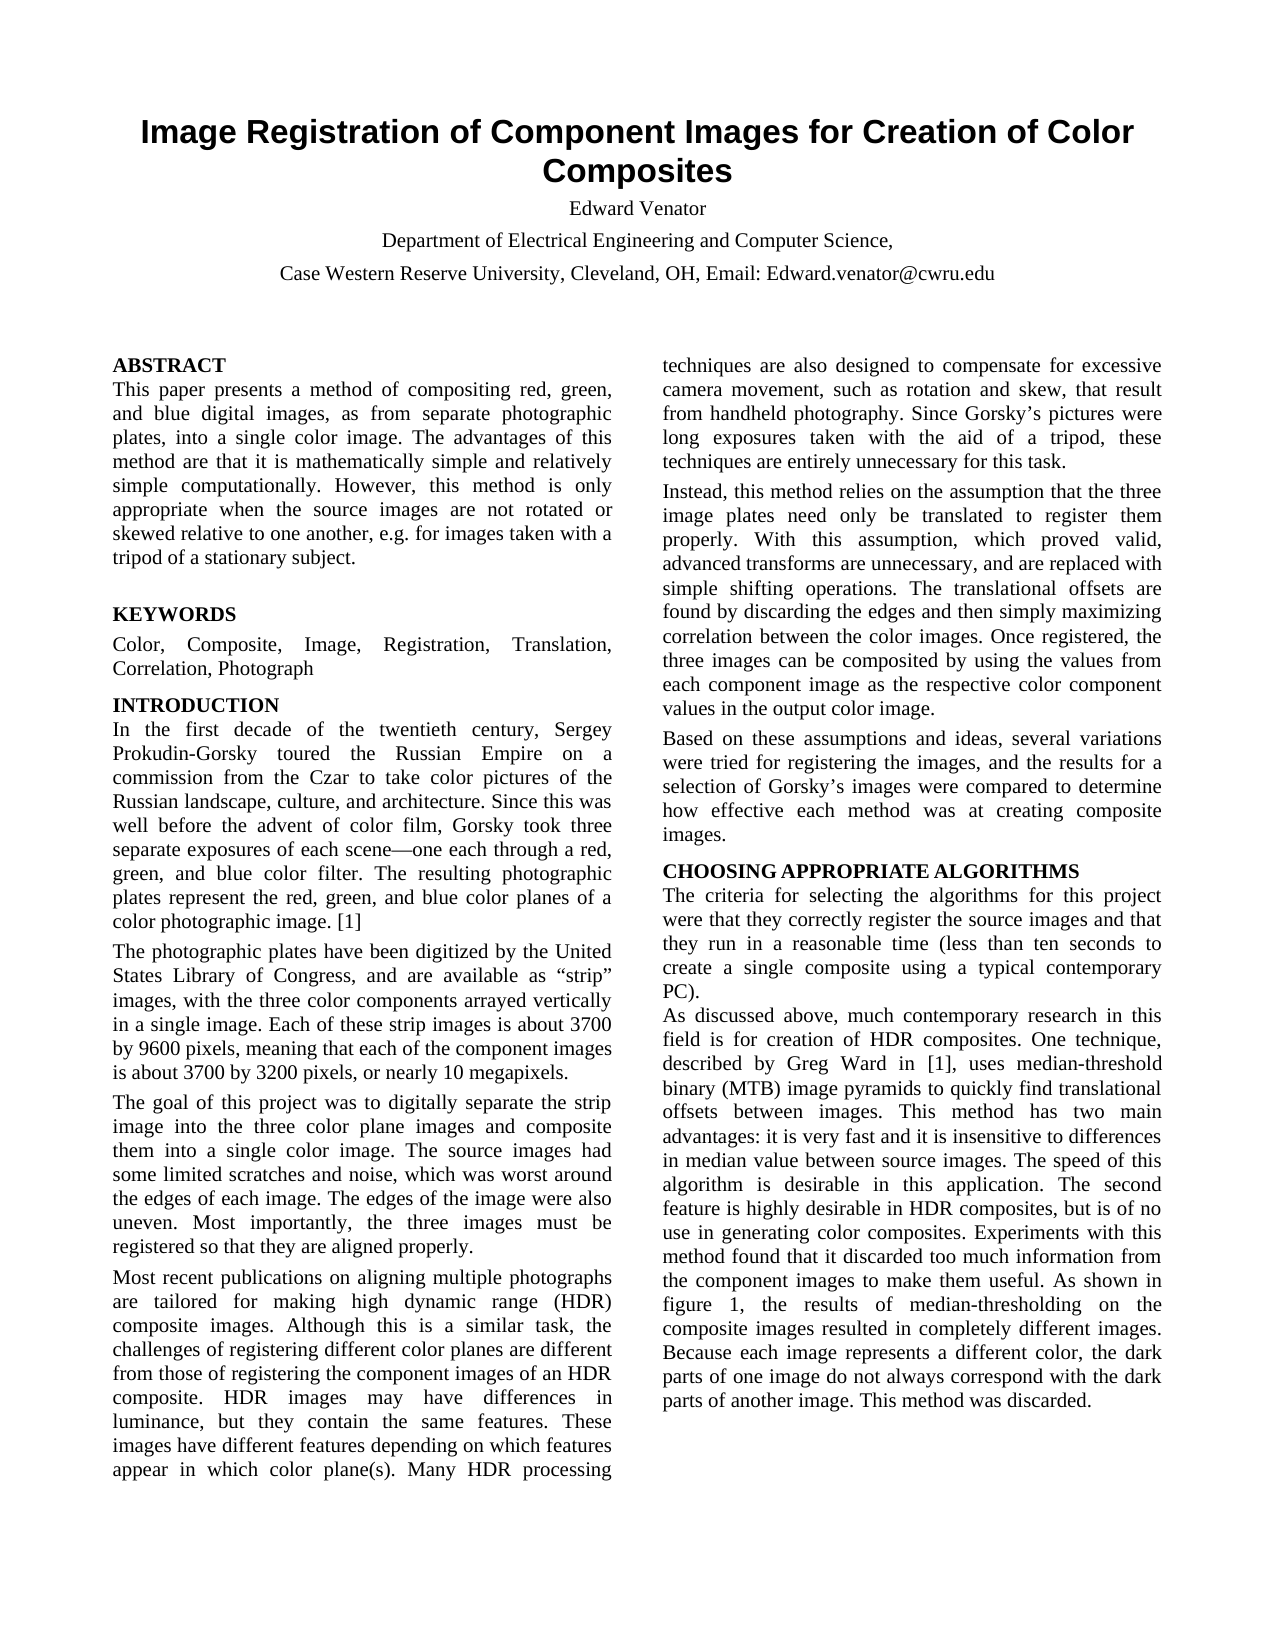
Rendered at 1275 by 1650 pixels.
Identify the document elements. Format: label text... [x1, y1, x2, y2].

text Based on these assumptions and ideas, several variations were tried for registering the images, and the results for a selection of Gorsky’s images were compared to determine how effective each method was at creating composite images. [662, 726, 1162, 846]
title Image Registration of Component Images for Creation of Color Composites [112, 112, 1162, 189]
text The criteria for selecting the algorithms for this project were that they correctly register the source images and that they run in a reasonable time (less than ten seconds to create a single composite using a typical contemporary PC). [662, 883, 1162, 1003]
text Department of Electrical Engineering and Computer Science, [112, 228, 1162, 252]
text As discussed above, much contemporary research in this field is for creation of HDR composites. One technique, described by Greg Ward in , uses median-threshold binary (MTB) image pyramids to quickly find translational offsets between images. This method has two main advantages: it is very fast and it is insensitive to differences in median value between source images. The speed of this algorithm is desirable in this application. The second feature is highly desirable in HDR composites, but is of no use in generating color composites. Experiments with this method found that it discarded too much information from the component images to make them useful. As shown in figure 1, the results of median-thresholding on the composite images resulted in completely different images. Because each image represents a different color, the dark parts of one image do not always correspond with the dark parts of another image. This method was discarded. [662, 1003, 1162, 1412]
text In the first decade of the twentieth century, Sergey Prokudin-Gorsky toured the Russian Empire on a commission from the Czar to take color pictures of the Russian landscape, culture, and architecture. Since this was well before the advent of color film, Gorsky took three separate exposures of each scene—one each through a red, green, and blue color filter. The resulting photographic plates represent the red, green, and blue color planes of a color photographic image. [112, 717, 613, 933]
text This paper presents a method of compositing red, green, and blue digital images, as from separate photographic plates, into a single color image. The advantages of this method are that it is mathematically simple and relatively simple computationally. However, this method is only appropriate when the source images are not rotated or skewed relative to one another, e.g. for images taken with a tripod of a stationary subject. [112, 377, 613, 569]
list Keywords [112, 602, 613, 626]
text Edward Venator [112, 196, 1162, 220]
subtitle INTRODUCTION [112, 692, 613, 717]
text The goal of this project was to digitally separate the strip image into the three color plane images and composite them into a single color image. The source images had some limited scratches and noise, which was worst around the edges of each image. The edges of the image were also uneven. Most importantly, the three images must be registered so that they are aligned properly. [112, 1090, 613, 1258]
text Most recent publications on aligning multiple photographs are tailored for making high dynamic range (HDR) composite images. Although this is a similar task, the challenges of registering different color planes are different from those of registering the component images of an HDR composite. HDR images may have differences in luminance, but they contain the same features. These images have different features depending on which features appear in which color plane(s). Many HDR processing techniques are also designed to compensate for excessive camera movement, such as rotation and skew, that result from handheld photography. Since Gorsky’s pictures were long exposures taken with the aid of a tripod, these techniques are entirely unnecessary for this task. [112, 1265, 613, 1481]
text Color, Composite, Image, Registration, Translation, Correlation, Photograph [112, 632, 613, 680]
text Case Western Reserve University, Cleveland, OH, Email: Edward.venator@cwru.edu [112, 260, 1162, 284]
text The photographic plates have been digitized by the United States Library of Congress, and are available as “strip” images, with the three color components arrayed vertically in a single image. Each of these strip images is about 3700 by 9600 pixels, meaning that each of the component images is about 3700 by 3200 pixels, or nearly 10 megapixels. [112, 939, 613, 1084]
text Most recent publications on aligning multiple photographs are tailored for making high dynamic range (HDR) composite images. Although this is a similar task, the challenges of registering different color planes are different from those of registering the component images of an HDR composite. HDR images may have differences in luminance, but they contain the same features. These images have different features depending on which features appear in which color plane(s). Many HDR processing techniques are also designed to compensate for excessive camera movement, such as rotation and skew, that result from handheld photography. Since Gorsky’s pictures were long exposures taken with the aid of a tripod, these techniques are entirely unnecessary for this task. [662, 353, 1162, 473]
subtitle Choosing Appropriate Algorithms [662, 859, 1162, 883]
text Abstract [112, 353, 613, 377]
text Instead, this method relies on the assumption that the three image plates need only be translated to register them properly. With this assumption, which proved valid, advanced transforms are unnecessary, and are replaced with simple shifting operations. The translational offsets are found by discarding the edges and then simply maximizing correlation between the color images. Once registered, the three images can be composited by using the values from each component image as the respective color component values in the output color image. [662, 479, 1162, 720]
